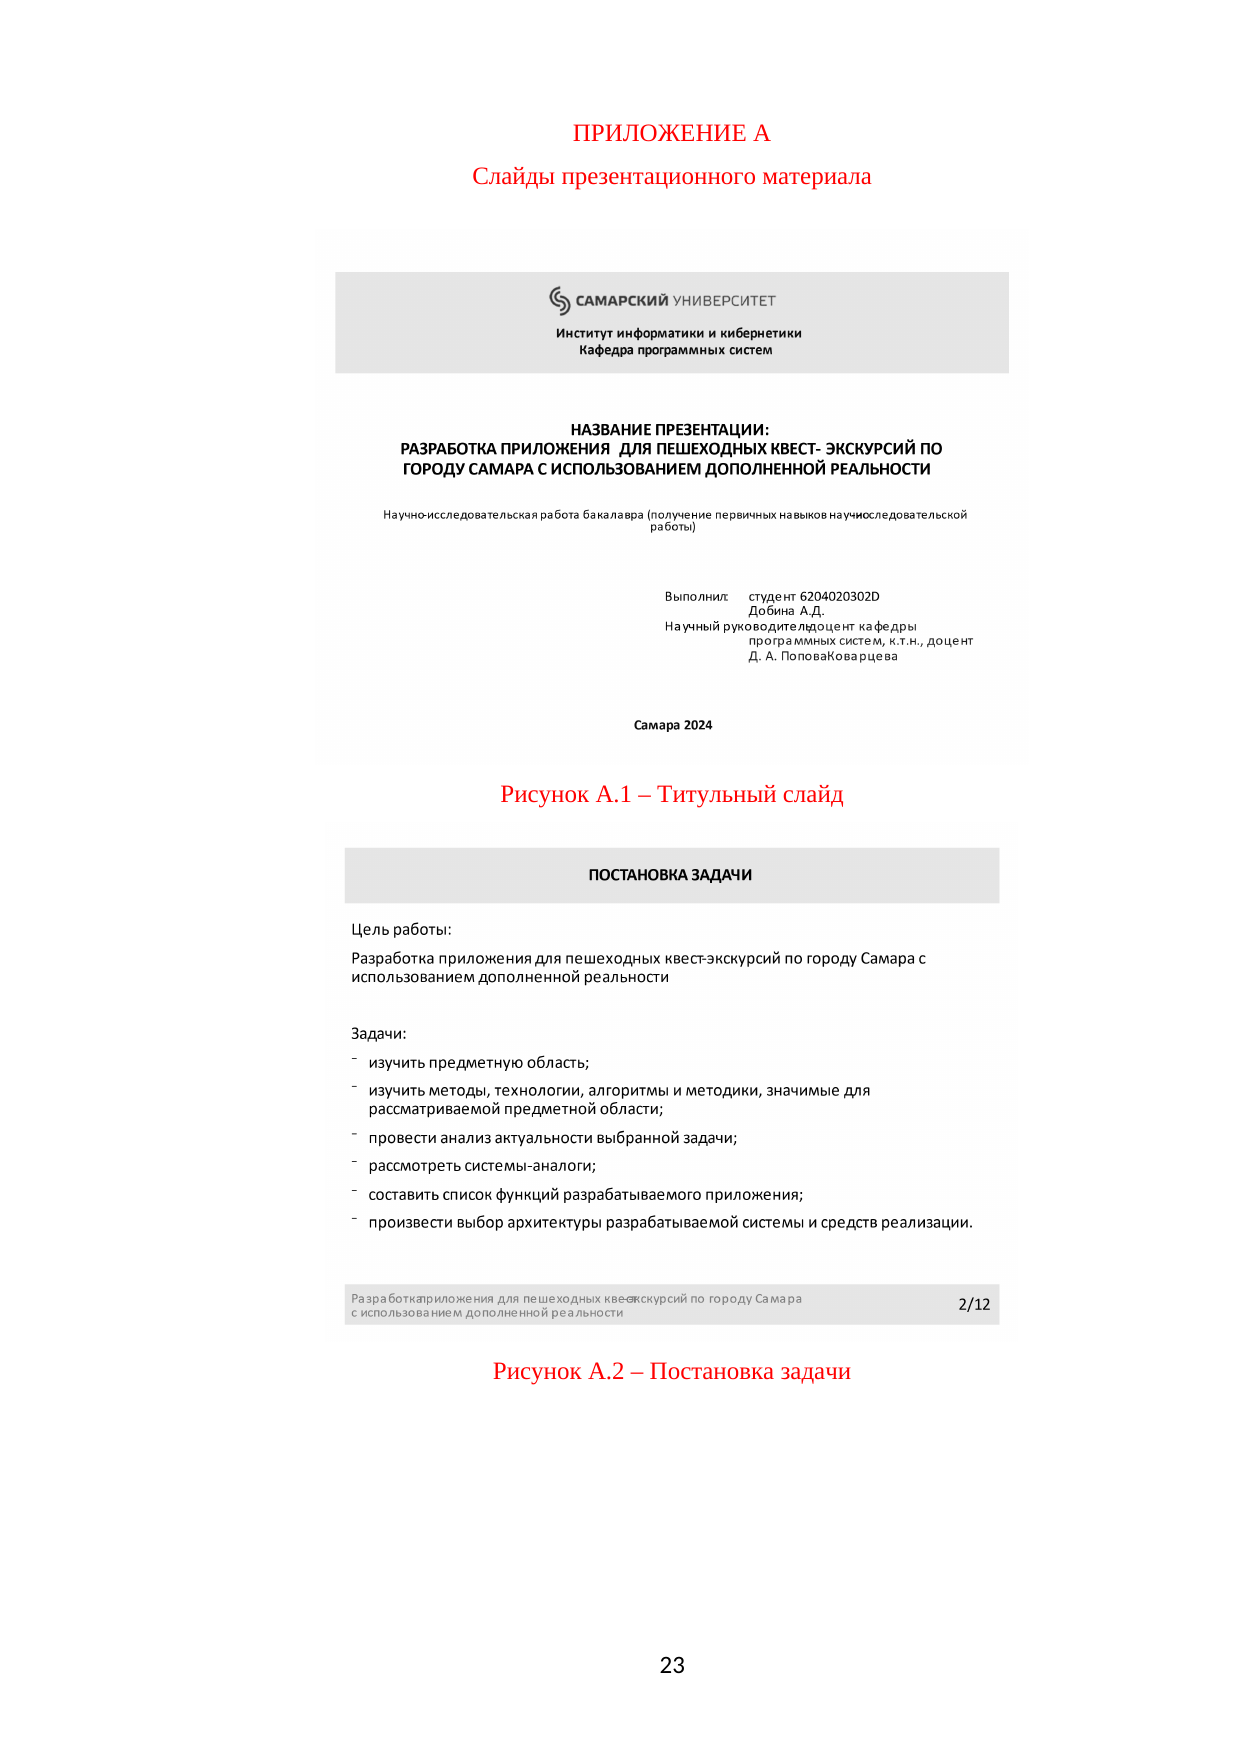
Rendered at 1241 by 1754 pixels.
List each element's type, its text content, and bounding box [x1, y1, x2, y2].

text Рисунок А.2 – Постановка задачи [177, 1356, 1167, 1385]
text Приложение А Слайды презентационного материала [177, 118, 1167, 190]
text Рисунок А.1 – Титульный слайд [177, 779, 1167, 808]
picture [315, 229, 1029, 765]
picture [325, 822, 1019, 1342]
